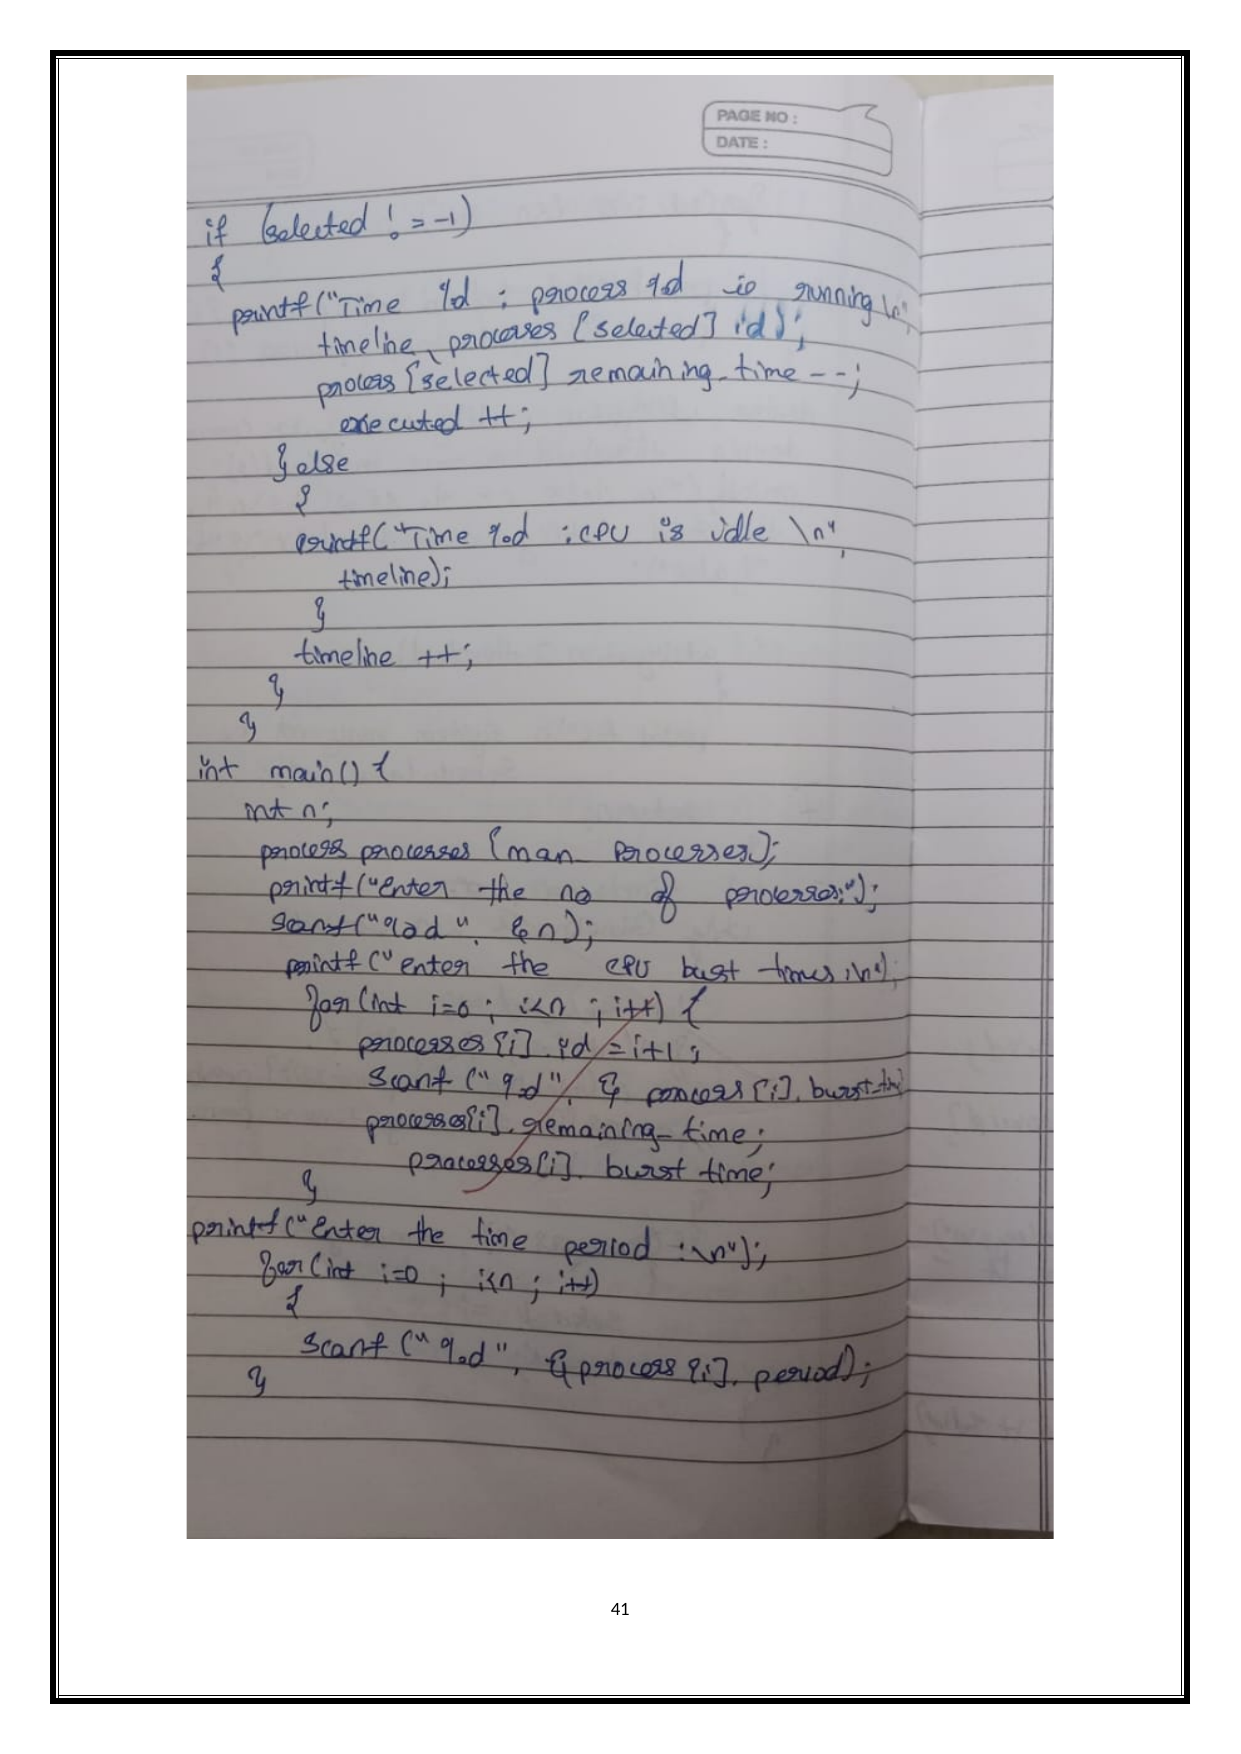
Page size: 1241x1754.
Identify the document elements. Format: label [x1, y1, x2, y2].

picture [186, 75, 1054, 1539]
